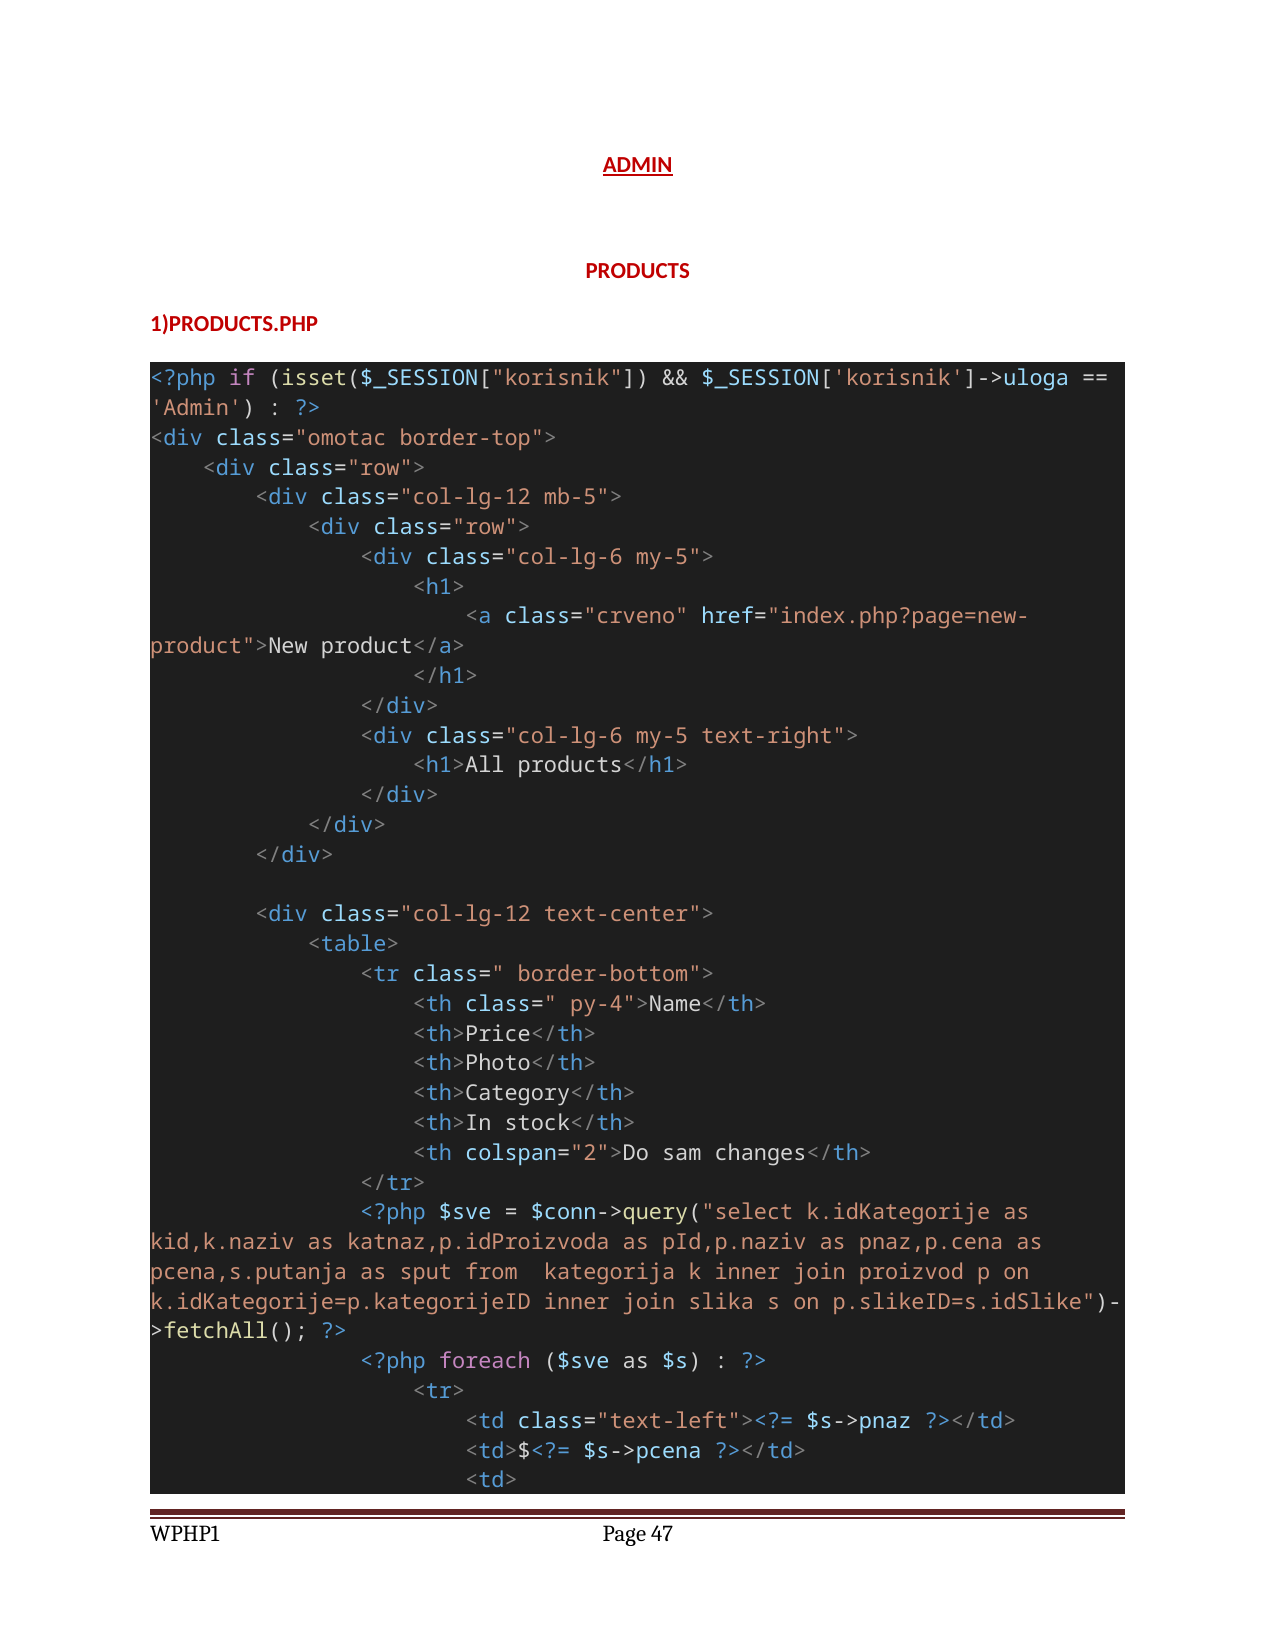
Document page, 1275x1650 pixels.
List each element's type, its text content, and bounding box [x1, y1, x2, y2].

text <h1>All products</h1> [150, 749, 1125, 779]
text </tr> [150, 1166, 1125, 1196]
text <th>Category</th> [150, 1077, 1125, 1107]
text <tr> [150, 1375, 1125, 1405]
text <th>In stock</th> [150, 1107, 1125, 1137]
text <th colspan="2">Do sam changes</th> [150, 1137, 1125, 1166]
text <h1> [150, 571, 1125, 600]
text <td>$<?= $s->pcena ?></td> [150, 1434, 1125, 1464]
text <th>Price</th> [150, 1017, 1125, 1047]
text PRODUCTS [150, 256, 1125, 284]
text <div class="omotac border-top"> [150, 422, 1125, 451]
text <tr class=" border-bottom"> [150, 958, 1125, 988]
text <td class="text-left"><?= $s->pnaz ?></td> [150, 1405, 1125, 1434]
text <table> [150, 928, 1125, 958]
text <td> [150, 1464, 1125, 1494]
text <?php foreach ($sve as $s) : ?> [150, 1345, 1125, 1375]
text </div> [150, 690, 1125, 719]
text <?php $sve = $conn->query("select k.idKategorije as kid,k.naziv as katnaz,p.idProizvoda as pId,p.naziv as pnaz,p.cena as pcena,s.putanja as sput from kategorija k inner join proizvod p on k.idKategorije=p.kategorijeID inner join slika s on p.slikeID=s.idSlike")->fetchAll(); ?> [150, 1196, 1125, 1345]
text <a class="crveno" href="index.php?page=new-product">New product</a> [150, 600, 1125, 660]
text <div class="col-lg-6 my-5"> [150, 541, 1125, 571]
text <div class="col-lg-6 my-5 text-right"> [150, 719, 1125, 749]
text </h1> [150, 660, 1125, 690]
text </div> [150, 839, 1125, 868]
text <div class="row"> [150, 451, 1125, 481]
text <div class="col-lg-12 text-center"> [150, 898, 1125, 928]
text </div> [150, 809, 1125, 839]
text <th class=" py-4">Name</th> [150, 988, 1125, 1017]
text 1)PRODUCTS.PHP [150, 309, 1125, 337]
text ADMIN [150, 150, 1125, 178]
text <div class="col-lg-12 mb-5"> [150, 481, 1125, 511]
text </div> [150, 779, 1125, 809]
text <?php if (isset($_SESSION["korisnik"]) && $_SESSION['korisnik']->uloga == 'Admin') : ?> [150, 362, 1125, 422]
text <th>Photo</th> [150, 1047, 1125, 1077]
text <div class="row"> [150, 511, 1125, 541]
